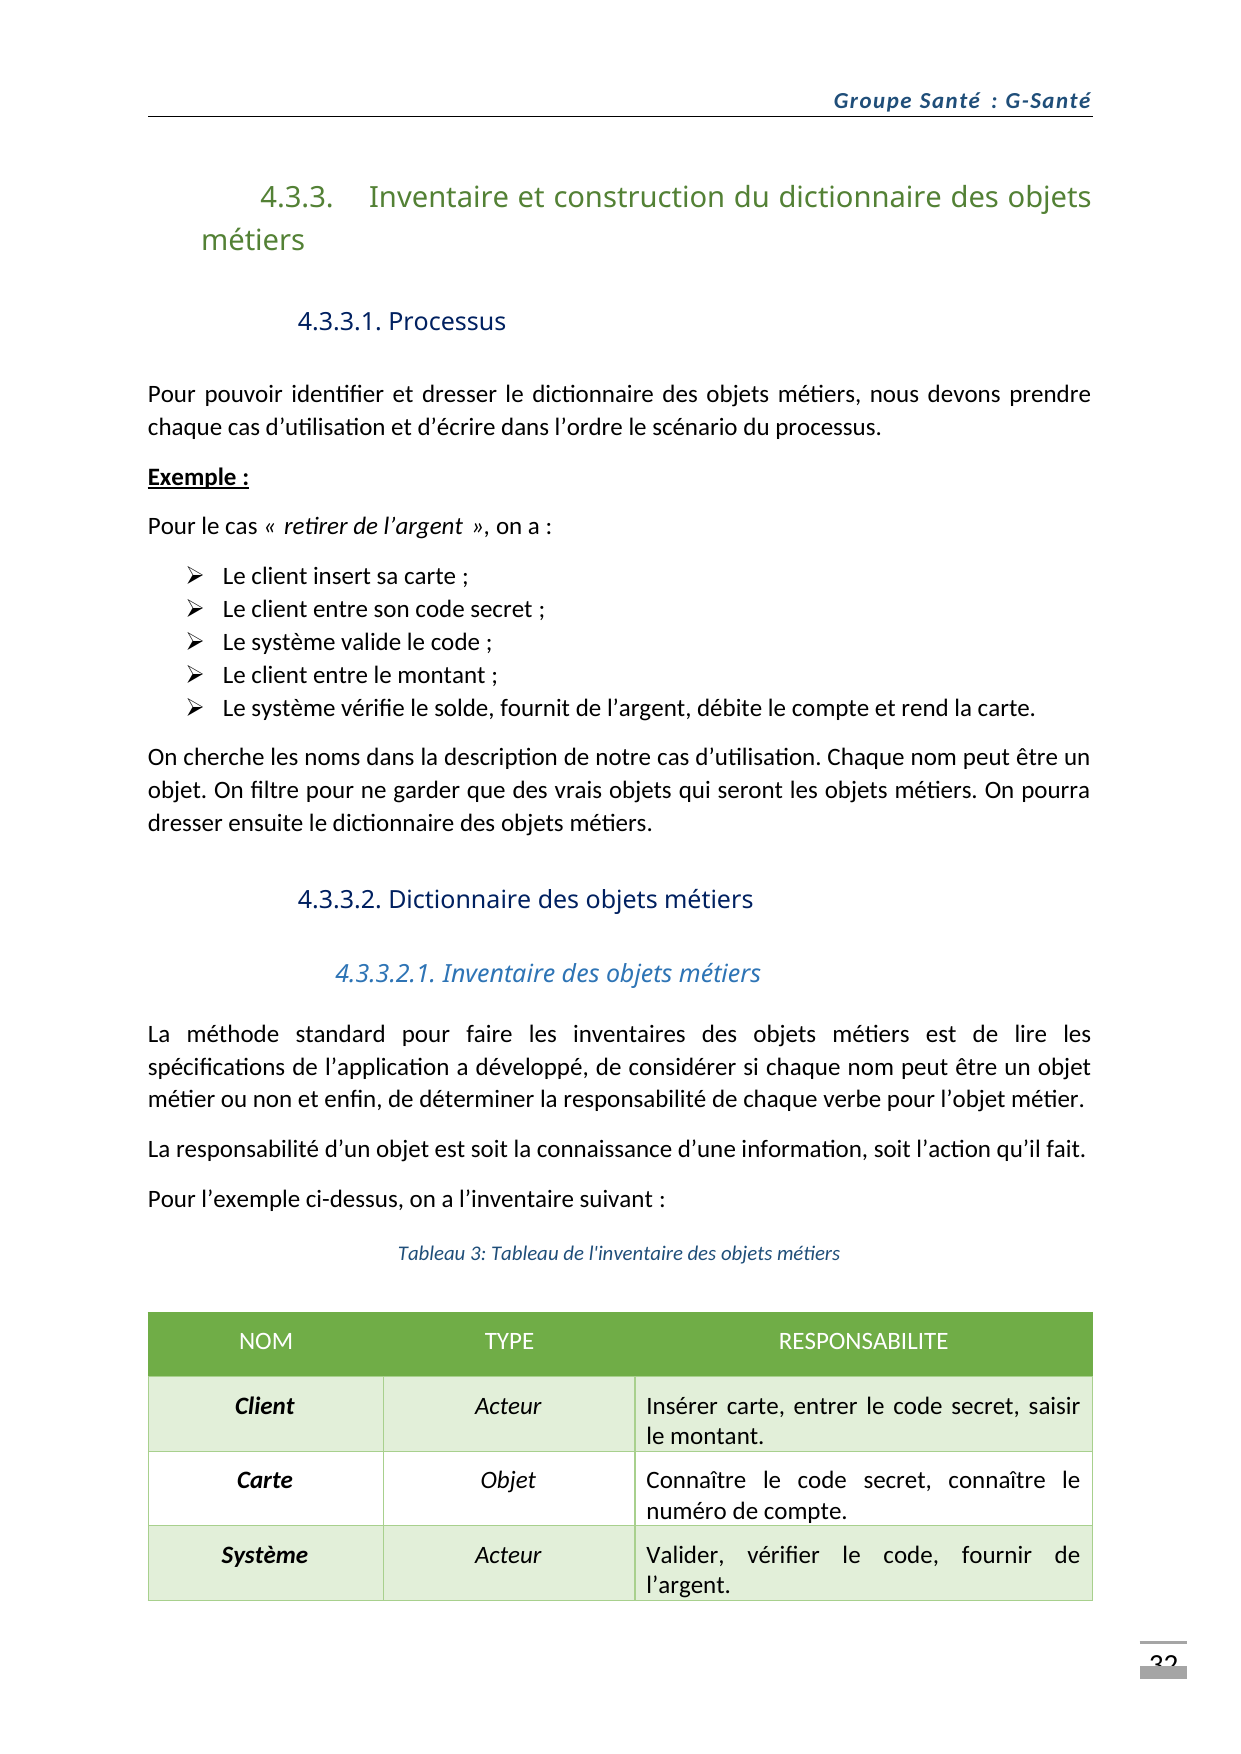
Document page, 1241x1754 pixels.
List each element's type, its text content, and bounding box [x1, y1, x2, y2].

table_cell Acteur [384, 1526, 634, 1600]
list Le client insert sa carte ; [185, 560, 1093, 591]
table_header TYPE [384, 1313, 634, 1376]
table_cell Valider, vérifier le code, fournir de l’argent. [636, 1526, 1092, 1600]
text Tableau 3: Tableau de l'inventaire des objets métiers [148, 1241, 1093, 1266]
table_header RESPONSABILITE [636, 1313, 1092, 1376]
text Pour l’exemple ci-dessus, on a l’inventaire suivant : [148, 1183, 1093, 1213]
table_cell Client [149, 1377, 383, 1451]
text Pour le cas « retirer de l’argent », on a : [148, 510, 1093, 541]
subtitle Processus [295, 304, 1093, 338]
table_cell Insérer carte, entrer le code secret, saisir le montant. [636, 1377, 1092, 1451]
text La méthode standard pour faire les inventaires des objets métiers est de lire les spécifications de l’application a développé, de considérer si chaque nom peut être un objet métier ou non et enfin, de déterminer la responsabilité de chaque verbe pour l’objet métier. [148, 1018, 1093, 1114]
table_cell Acteur [384, 1377, 634, 1451]
list Le client entre son code secret ; [185, 593, 1093, 623]
text La responsabilité d’un objet est soit la connaissance d’une information, soit l’action qu’il fait. [148, 1133, 1093, 1164]
list Le client entre le montant ; [185, 659, 1093, 689]
text On cherche les noms dans la description de notre cas d’utilisation. Chaque nom peut être un objet. On filtre pour ne garder que des vrais objets qui seront les objets métiers. On pourra dresser ensuite le dictionnaire des objets métiers. [148, 741, 1093, 838]
table_cell Carte [149, 1452, 383, 1525]
table_cell Objet [384, 1452, 634, 1525]
subtitle Dictionnaire des objets métiers [295, 882, 1093, 916]
table_header NOM [149, 1313, 383, 1376]
text Exemple : [148, 461, 1093, 491]
subtitle Inventaire des objets métiers [335, 956, 1093, 990]
list Le système vérifie le solde, fournit de l’argent, débite le compte et rend la carte. [185, 692, 1093, 722]
table_cell Système [149, 1526, 383, 1600]
subtitle Inventaire et construction du dictionnaire des objets métiers [201, 177, 1093, 259]
text Pour pouvoir identifier et dresser le dictionnaire des objets métiers, nous devons prendre chaque cas d’utilisation et d’écrire dans l’ordre le scénario du processus. [148, 378, 1093, 442]
table_cell Connaître le code secret, connaître le numéro de compte. [636, 1452, 1092, 1525]
list Le système valide le code ; [185, 626, 1093, 656]
